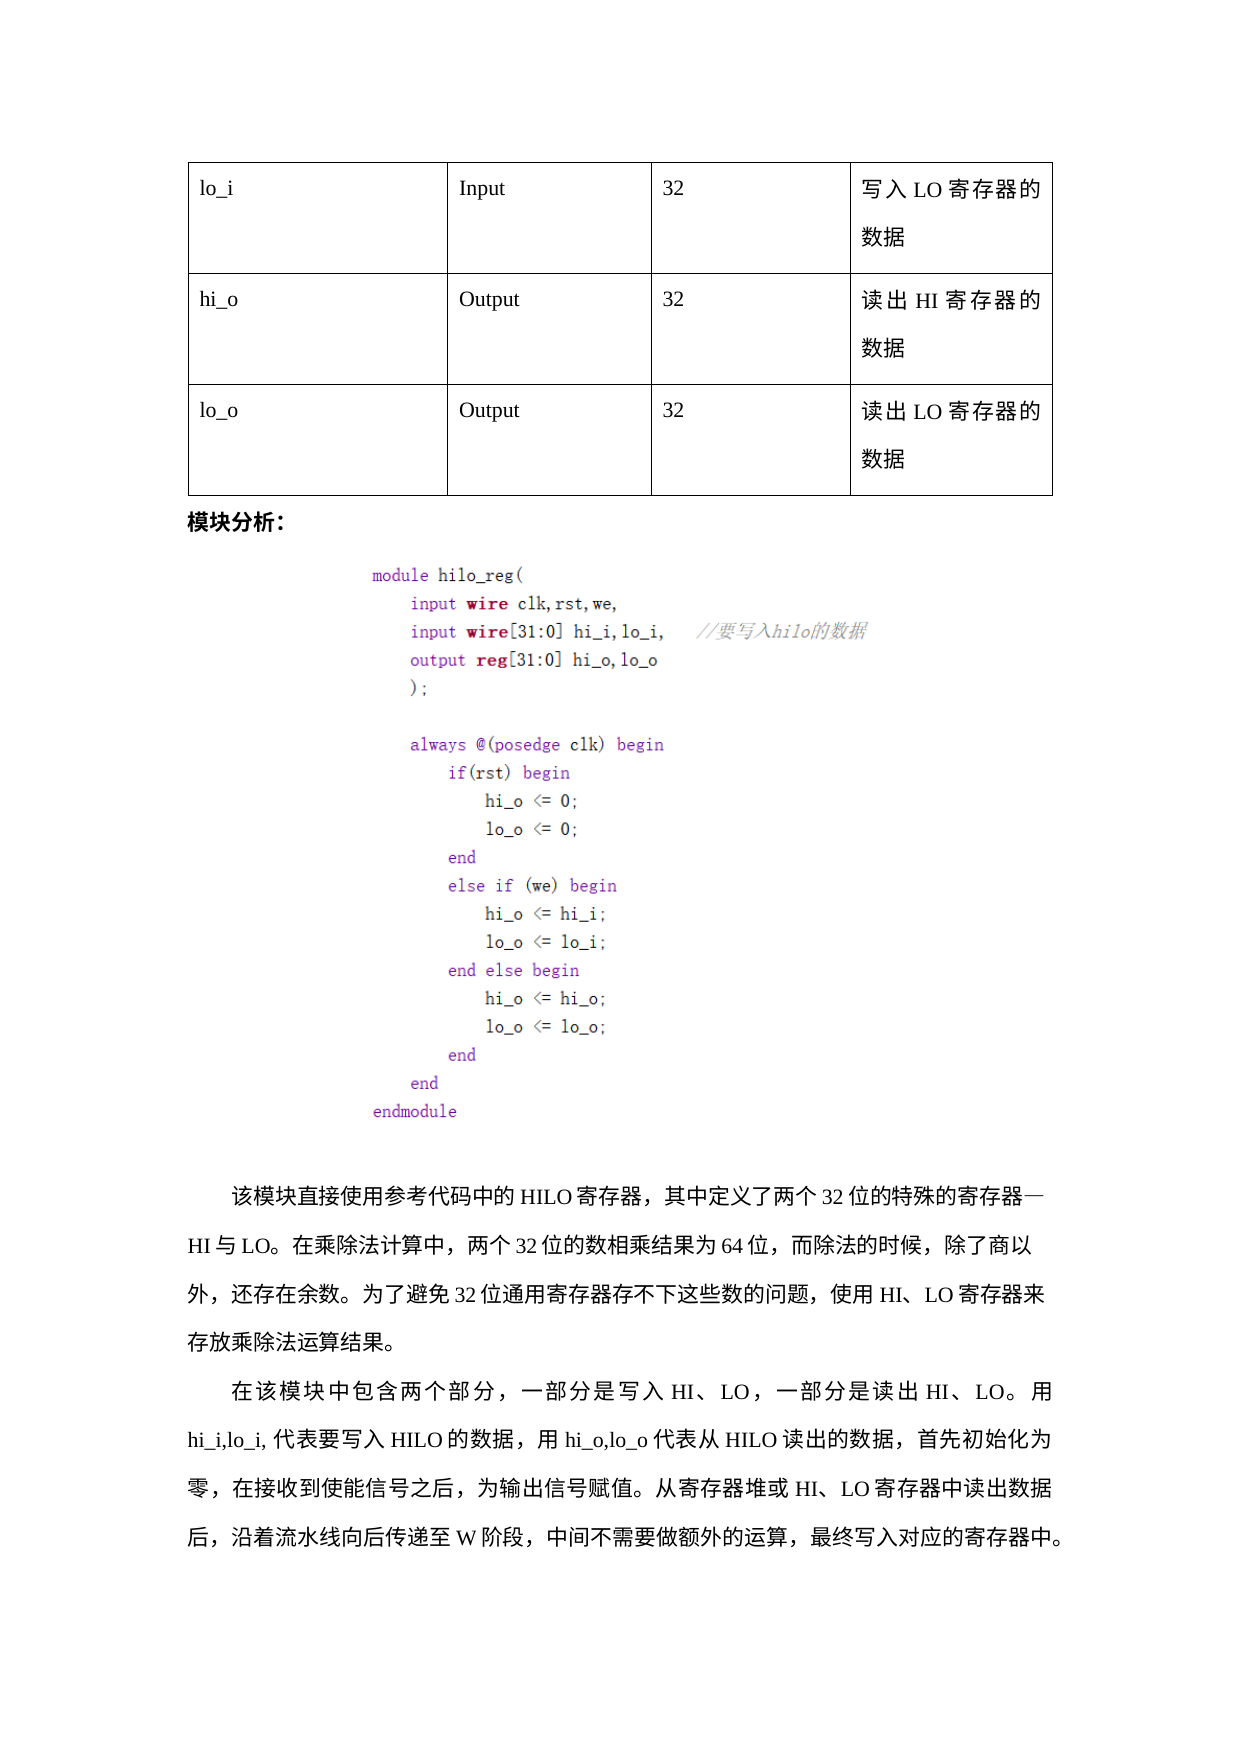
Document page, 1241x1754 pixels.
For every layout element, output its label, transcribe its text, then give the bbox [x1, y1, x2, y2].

table_cell 32 [652, 274, 850, 384]
table_cell 读出LO寄存器的数据 [851, 385, 1052, 495]
table_cell Output [448, 274, 651, 384]
text 模块分析： [187, 504, 1053, 537]
table_cell lo_o [189, 385, 447, 495]
table_cell Output [448, 385, 651, 495]
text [187, 1373, 1053, 1552]
picture [357, 556, 884, 1136]
table_cell hi_o [189, 274, 447, 384]
table_cell lo_i [189, 163, 447, 273]
table_cell 写入LO寄存器的数据 [851, 163, 1052, 273]
table_cell 32 [652, 163, 850, 273]
table_cell 32 [652, 385, 850, 495]
table_cell 读出HI寄存器的数据 [851, 274, 1052, 384]
table_cell Input [448, 163, 651, 273]
